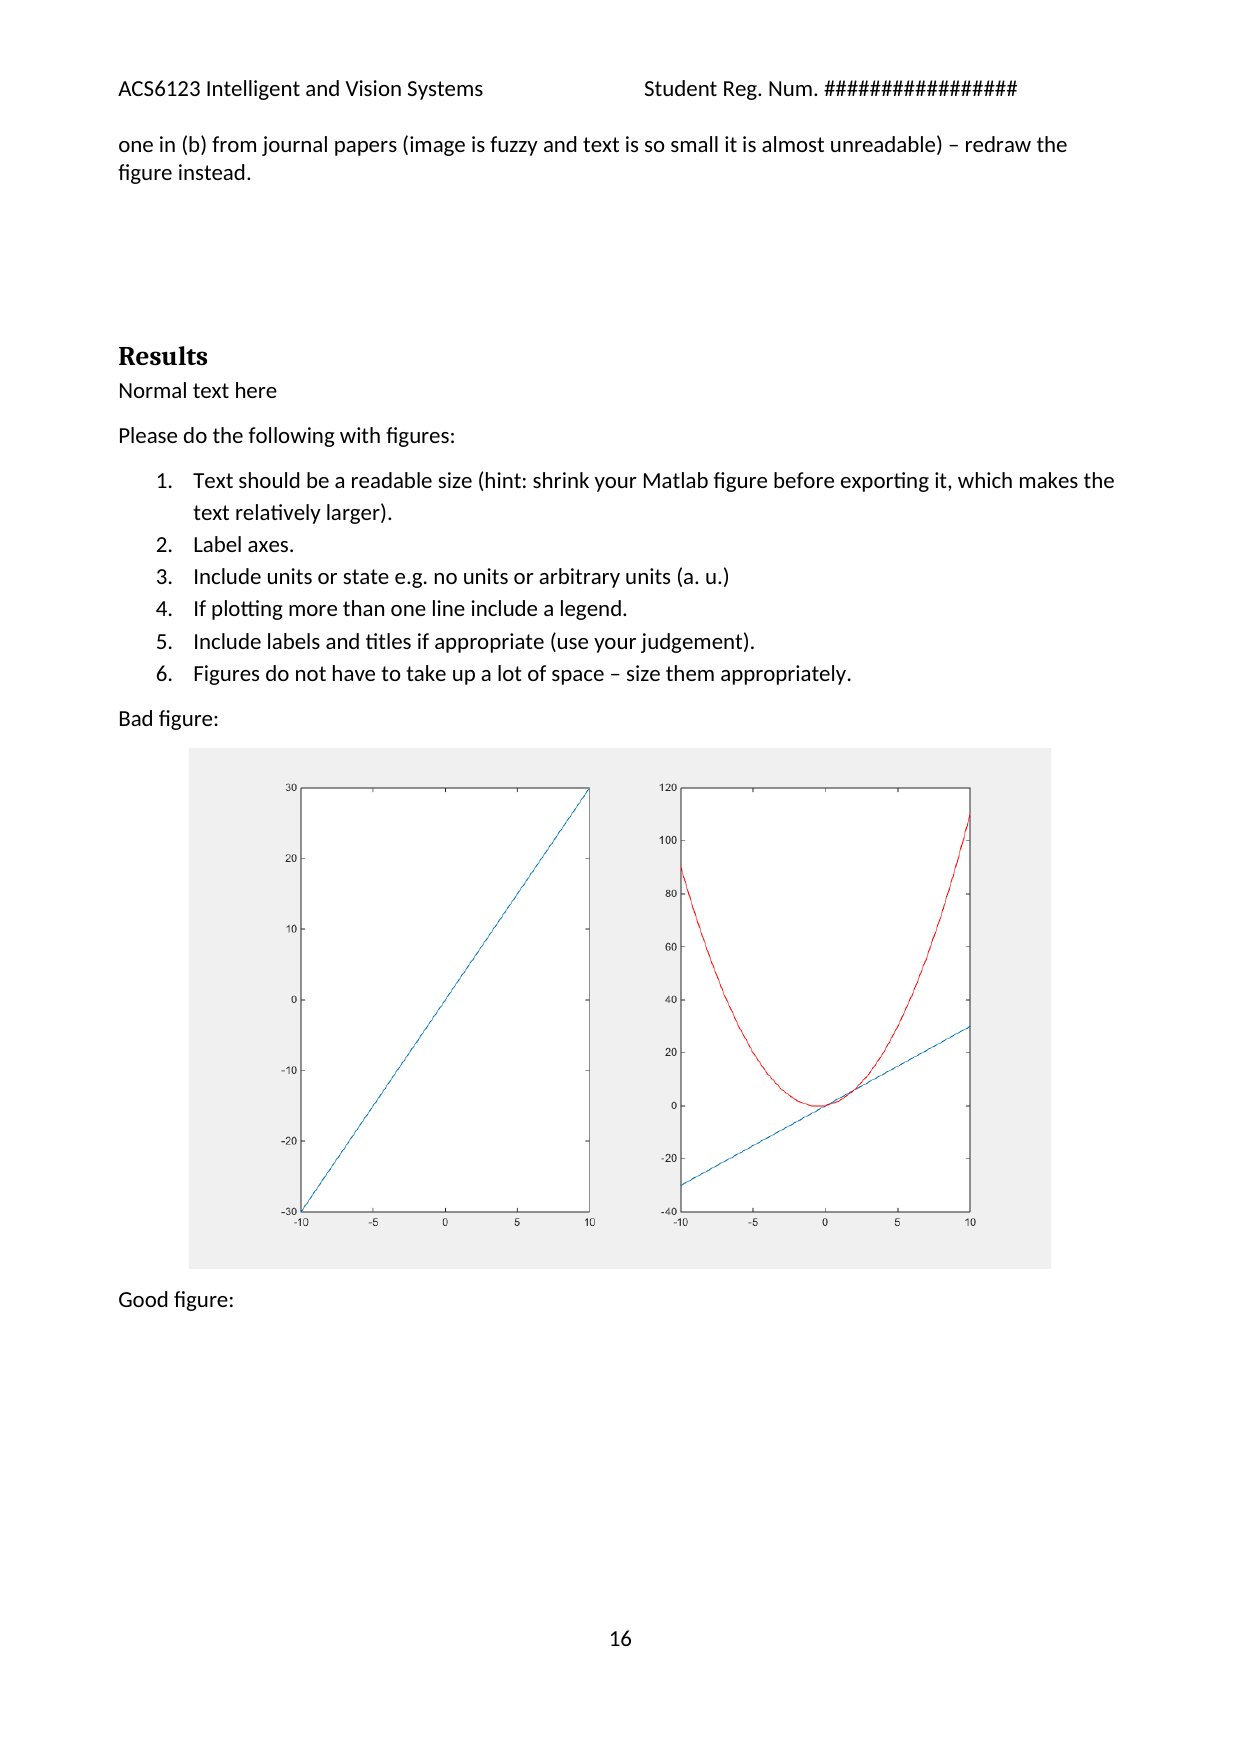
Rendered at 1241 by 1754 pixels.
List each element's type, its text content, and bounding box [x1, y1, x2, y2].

list Figures do not have to take up a lot of space – size them appropriately. [156, 659, 1122, 687]
subtitle Results [118, 341, 1122, 372]
text Normal text here [118, 376, 1122, 404]
list Label axes. [156, 530, 1122, 558]
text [118, 130, 1122, 186]
text Please do the following with figures: [118, 421, 1122, 449]
text Good figure: [118, 1285, 1122, 1313]
list Text should be a readable size (hint: shrink your Matlab figure before exporting it, which makes the text relatively larger). [156, 466, 1122, 526]
picture [188, 748, 1052, 1269]
list Include units or state e.g. no units or arbitrary units (a. u.) [156, 562, 1122, 590]
text Bad figure: [118, 704, 1122, 732]
list Include labels and titles if appropriate (use your judgement). [156, 627, 1122, 655]
list If plotting more than one line include a legend. [156, 594, 1122, 623]
